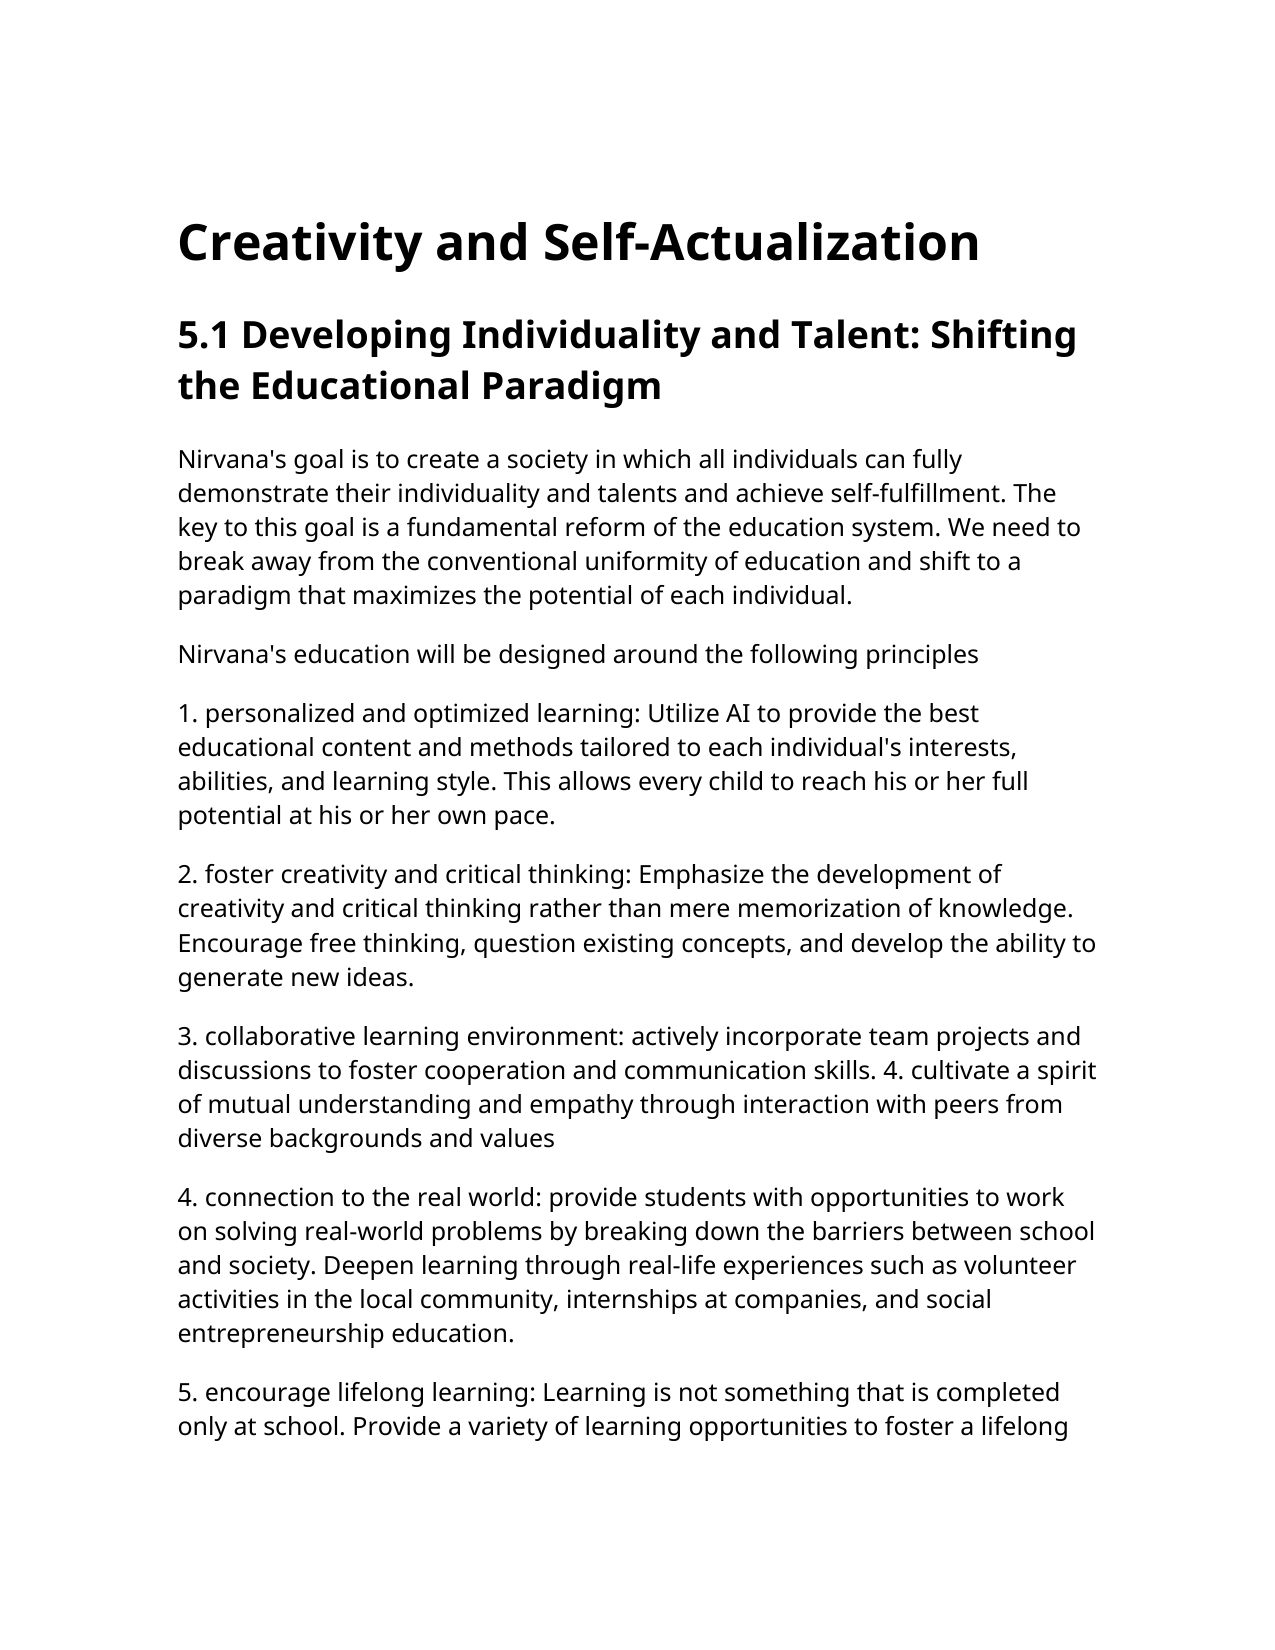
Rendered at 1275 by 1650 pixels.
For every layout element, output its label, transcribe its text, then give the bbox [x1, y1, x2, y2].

text 5.1 Developing Individuality and Talent: Shifting the Educational Paradigm [177, 308, 1098, 410]
text 2. foster creativity and critical thinking: Emphasize the development of creativity and critical thinking rather than mere memorization of knowledge. Encourage free thinking, question existing concepts, and develop the ability to generate new ideas. [177, 857, 1098, 993]
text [177, 1375, 1098, 1443]
text 1. personalized and optimized learning: Utilize AI to provide the best educational content and methods tailored to each individual's interests, abilities, and learning style. This allows every child to reach his or her full potential at his or her own pace. [177, 696, 1098, 832]
text 3. collaborative learning environment: actively incorporate team projects and discussions to foster cooperation and communication skills. 4. cultivate a spirit of mutual understanding and empathy through interaction with peers from diverse backgrounds and values [177, 1018, 1098, 1154]
text Nirvana's education will be designed around the following principles [177, 637, 1098, 671]
text 4. connection to the real world: provide students with opportunities to work on solving real-world problems by breaking down the barriers between school and society. Deepen learning through real-life experiences such as volunteer activities in the local community, internships at companies, and social entrepreneurship education. [177, 1179, 1098, 1350]
text Nirvana's goal is to create a society in which all individuals can fully demonstrate their individuality and talents and achieve self-fulfillment. The key to this goal is a fundamental reform of the education system. We need to break away from the conventional uniformity of education and shift to a paradigm that maximizes the potential of each individual. [177, 441, 1098, 612]
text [177, 207, 1098, 275]
